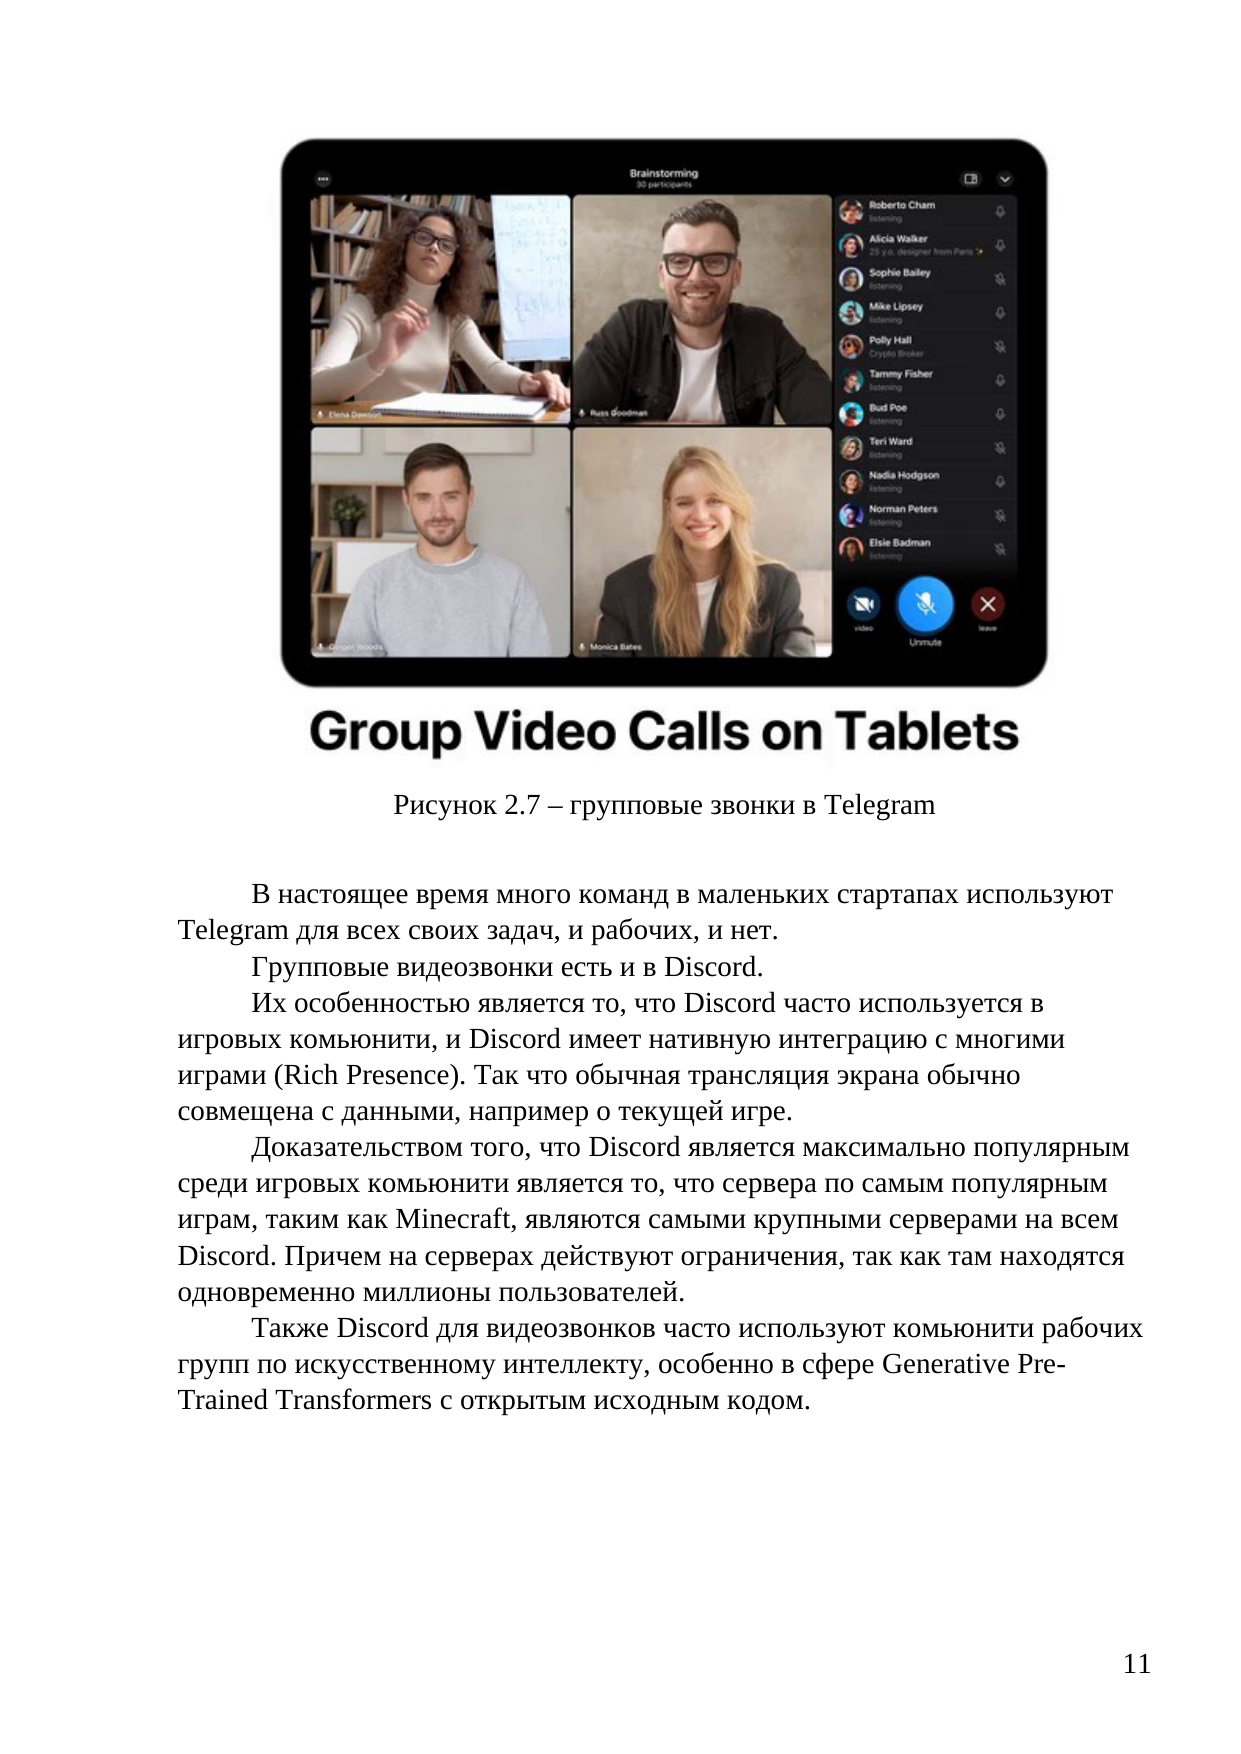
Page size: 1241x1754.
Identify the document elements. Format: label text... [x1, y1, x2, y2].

text Групповые видеозвонки есть и в Discord. [177, 949, 1152, 982]
text Рисунок 2.7 – групповые звонки в Telegram [177, 787, 1152, 821]
text Также Discord для видеозвонков часто используют комьюнити рабочих групп по искусственному интеллекту, особенно в сфере Generative Pre-Trained Transformers с открытым исходным кодом. [177, 1310, 1152, 1416]
picture [242, 118, 1087, 769]
text Доказательством того, что Discord является максимально популярным среди игровых комьюнити является то, что сервера по самым популярным играм, таким как Minecraft, являются самыми крупными серверами на всем Discord. Причем на серверах действуют ограничения, так как там находятся одновременно миллионы пользователей. [177, 1129, 1152, 1307]
text В настоящее время много команд в маленьких стартапах используют Telegram для всех своих задач, и рабочих, и нет. [177, 876, 1152, 946]
text Их особенностью является то, что Discord часто используется в игровых комьюнити, и Discord имеет нативную интеграцию с многими играми (Rich Presence). Так что обычная трансляция экрана обычно совмещена с данными, например о текущей игре. [177, 985, 1152, 1127]
